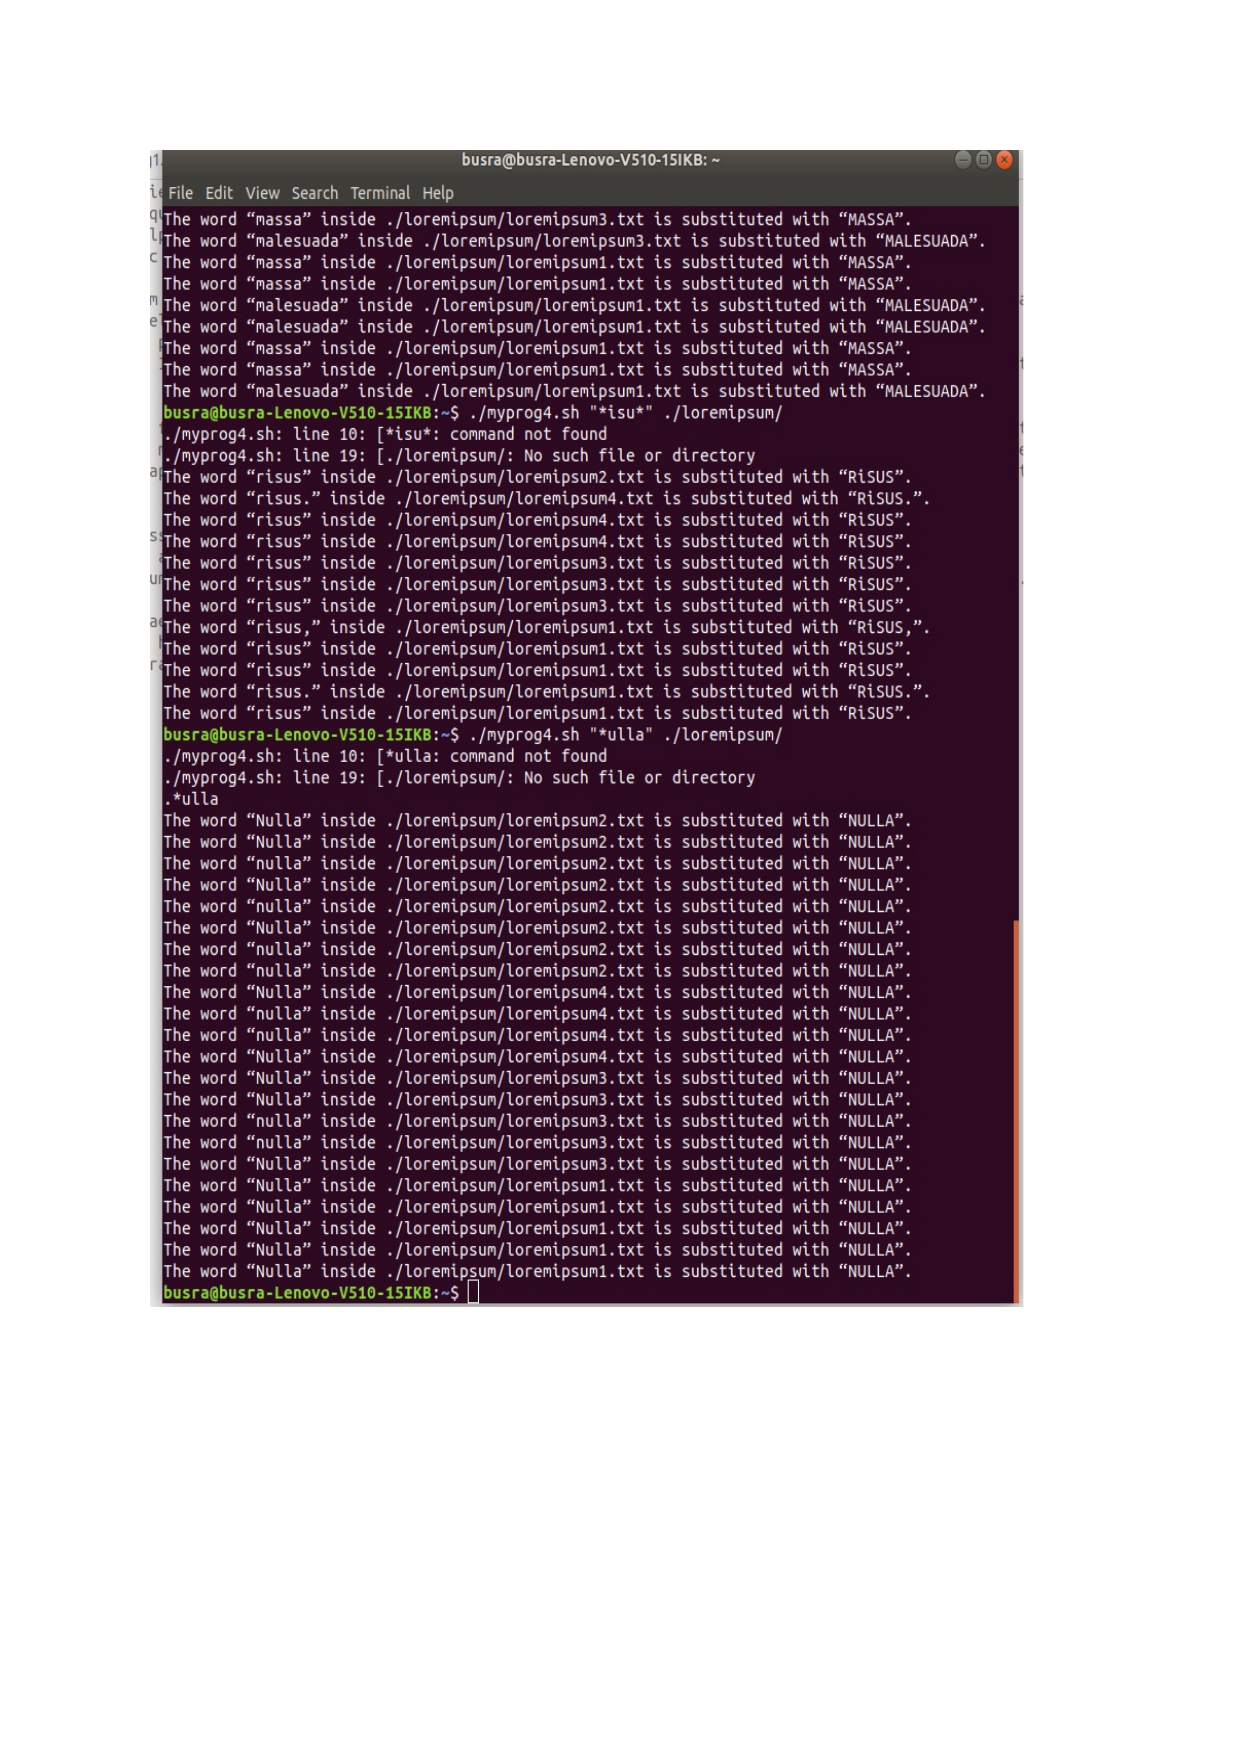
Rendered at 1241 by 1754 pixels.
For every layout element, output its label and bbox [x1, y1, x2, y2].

picture [150, 150, 1024, 1307]
